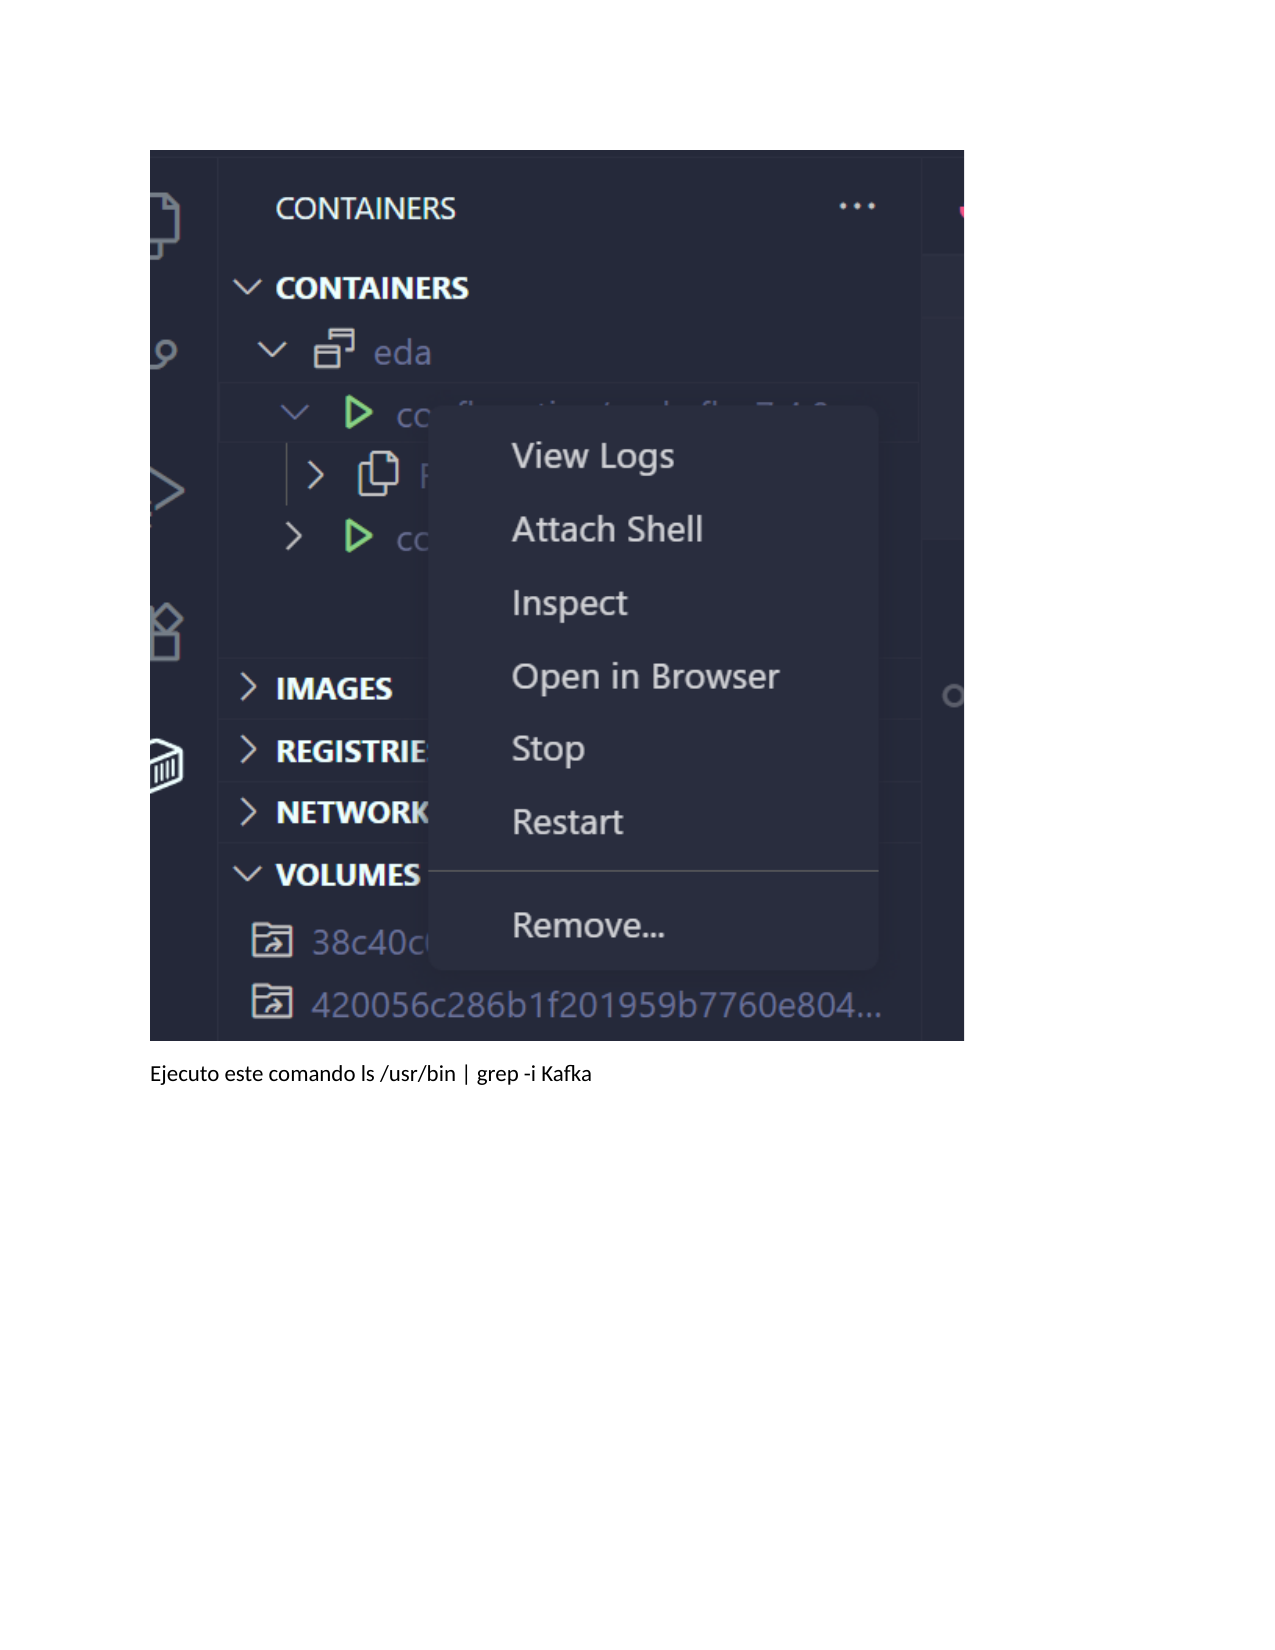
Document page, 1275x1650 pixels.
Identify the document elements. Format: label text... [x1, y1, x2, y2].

picture [150, 150, 965, 1041]
text Ejecuto este comando ls /usr/bin | grep -i Kafka [150, 1059, 1125, 1088]
